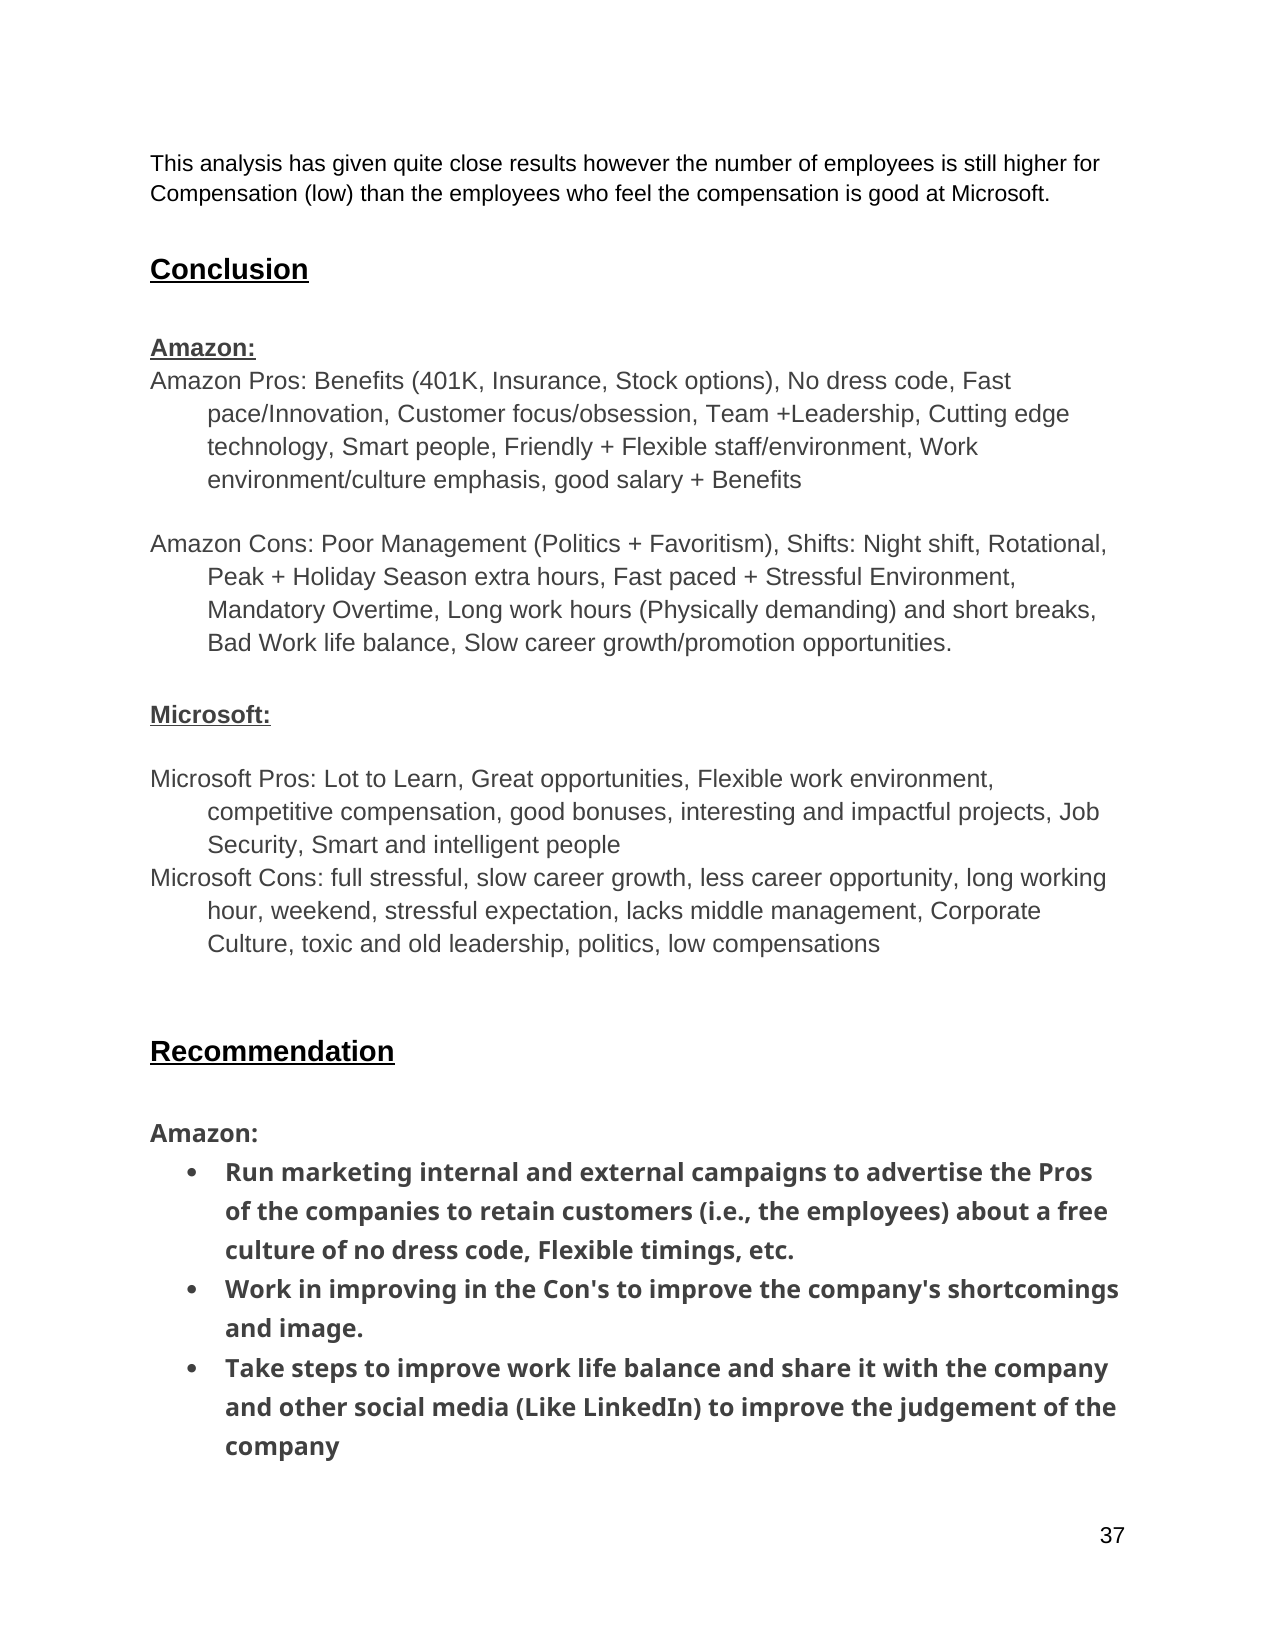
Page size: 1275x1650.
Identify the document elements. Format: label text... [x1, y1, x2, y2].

text Amazon: [150, 1115, 1125, 1149]
text Microsoft: [150, 700, 1125, 760]
subtitle Recommendation [150, 1034, 1125, 1067]
subtitle Conclusion [150, 252, 1125, 286]
text Microsoft Cons: full stressful, slow career growth, less career opportunity, long working hour, weekend, stressful expectation, lacks middle management, Corporate Culture, toxic and old leadership, politics, low compensations [150, 863, 1125, 958]
list Work in improving in the Con's to improve the company's shortcomings and image. [187, 1272, 1125, 1345]
text Amazon Cons: Poor Management (Politics + Favoritism), Shifts: Night shift, Rotational, Peak + Holiday Season extra hours, Fast paced + Stressful Environment, Mandatory Overtime, Long work hours (Physically demanding) and short breaks, Bad Work life balance, Slow career growth/promotion opportunities. [150, 529, 1125, 656]
text Microsoft Pros: Lot to Learn, Great opportunities, Flexible work environment, competitive compensation, good bonuses, interesting and impactful projects, Job Security, Smart and intelligent people [150, 764, 1125, 859]
text Amazon: [150, 333, 1125, 362]
text Amazon Pros: Benefits (401K, Insurance, Stock options), No dress code, Fast pace/Innovation, Customer focus/obsession, Team +Leadership, Cutting edge technology, Smart people, Friendly + Flexible staff/environment, Work environment/culture emphasis, good salary + Benefits [150, 366, 1125, 525]
list Run marketing internal and external campaigns to advertise the Pros of the companies to retain customers (i.e., the employees) about a free culture of no dress code, Flexible timings, etc. [187, 1154, 1125, 1267]
text This analysis has given quite close results however the number of employees is still higher for Compensation (low) than the employees who feel the compensation is good at Microsoft. [150, 150, 1125, 207]
list Take steps to improve work life balance and share it with the company and other social media (Like LinkedIn) to improve the judgement of the company [187, 1350, 1125, 1463]
